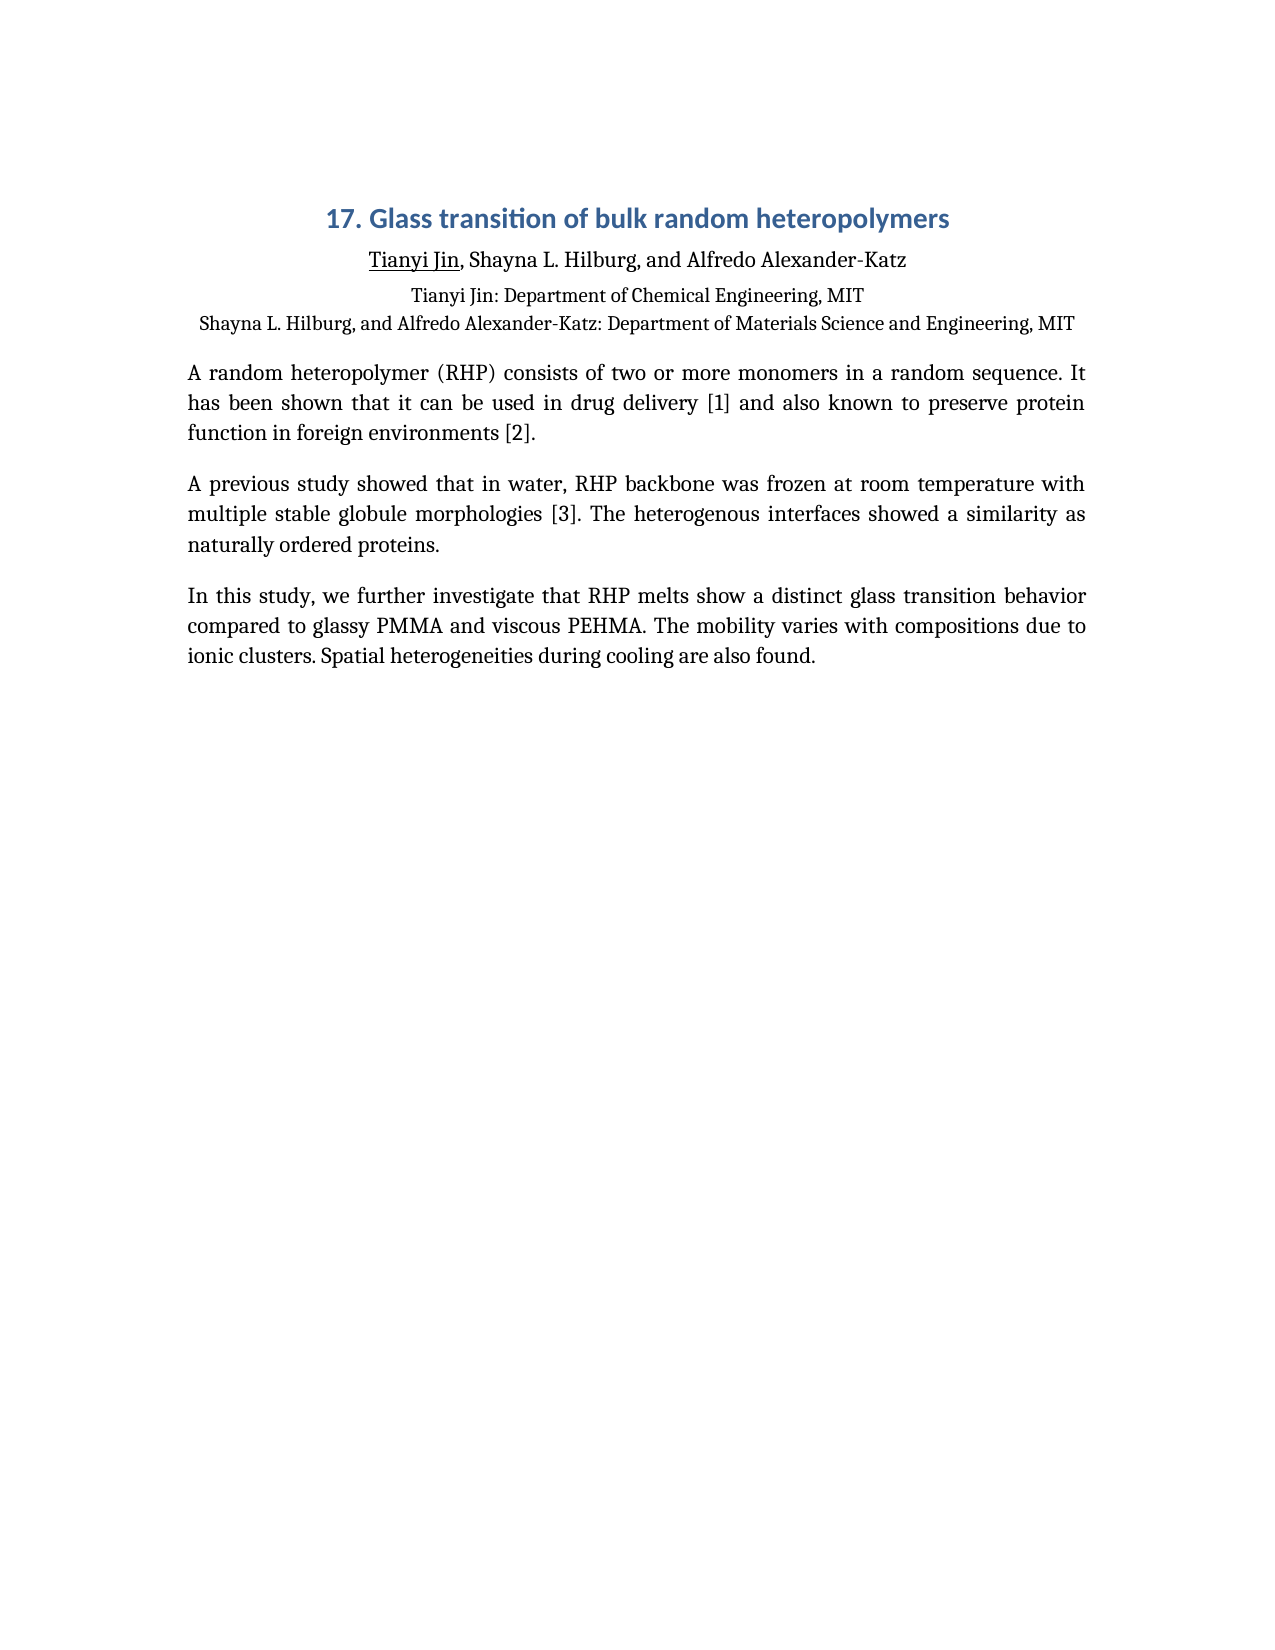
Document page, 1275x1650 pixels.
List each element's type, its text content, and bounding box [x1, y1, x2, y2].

text A random heteropolymer (RHP) consists of two or more monomers in a random sequence. It has been shown that it can be used in drug delivery [1] and also known to preserve protein function in foreign environments [2]. [187, 359, 1087, 446]
text Tianyi Jin: Department of Chemical Engineering, MIT Shayna L. Hilburg, and Alfredo Alexander-Katz: Department of Materials Science and Engineering, MIT [187, 284, 1087, 335]
text A previous study showed that in water, RHP backbone was frozen at room temperature with multiple stable globule morphologies [3]. The heterogenous interfaces showed a similarity as naturally ordered proteins. [187, 471, 1087, 558]
text Tianyi Jin, Shayna L. Hilburg, and Alfredo Alexander-Katz [187, 247, 1087, 273]
text In this study, we further investigate that RHP melts show a distinct glass transition behavior compared to glassy PMMA and viscous PEHMA. The mobility varies with compositions due to ionic clusters. Spatial heterogeneities during cooling are also found. [187, 582, 1087, 669]
subtitle 17. Glass transition of bulk random heteropolymers [187, 200, 1087, 236]
